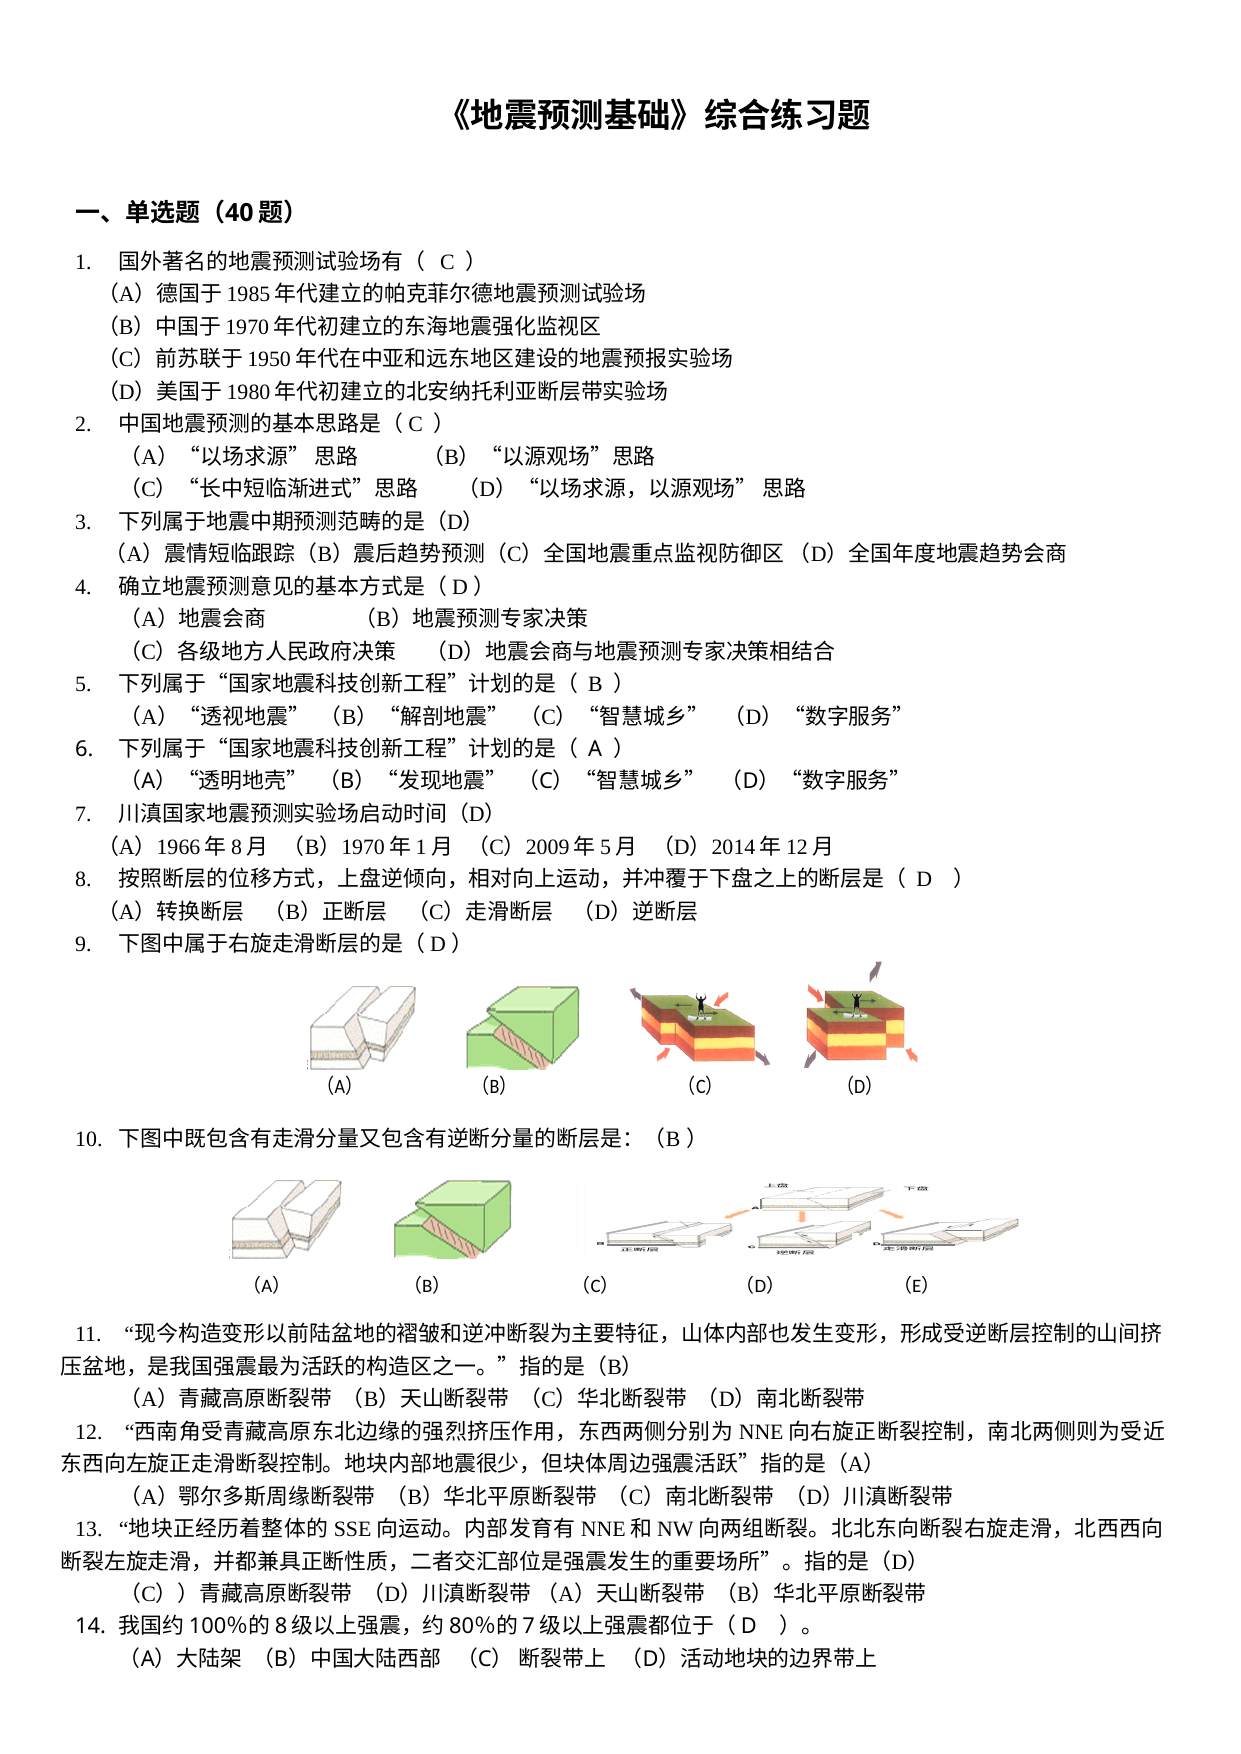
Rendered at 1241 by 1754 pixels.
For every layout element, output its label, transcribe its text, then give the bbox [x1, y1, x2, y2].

list 下图中属于右旋走滑断层的是（ D ） [75, 926, 1165, 958]
text （C）“长中短临渐进式”思路 （D）“以场求源，以源观场” 思路 [75, 471, 1165, 503]
text （D）美国于1980年代初建立的北安纳托利亚断层带实验场 [75, 373, 1165, 406]
text （C）前苏联于1950年代在中亚和远东地区建设的地震预报实验场 [75, 341, 1165, 373]
list 下图中既包含有走滑分量又包含有逆断分量的断层是：（B ） [75, 1121, 1165, 1153]
text （A）德国于1985年代建立的帕克菲尔德地震预测试验场 [75, 276, 1165, 308]
list 川滇国家地震预测实验场启动时间（D） [75, 796, 1165, 828]
list （A）大陆架 （B）中国大陆西部 （C） 断裂带上 （D）活动地块的边界带上 [119, 1641, 1165, 1673]
list 我国约100％的8级以上强震，约80％的7级以上强震都位于（ D ）。 [75, 1608, 1165, 1641]
text （A）地震会商 （B）地震预测专家决策 [75, 601, 1165, 633]
list 按照断层的位移方式，上盘逆倾向，相对向上运动，并冲覆于下盘之上的断层是（ D ） [75, 861, 1165, 893]
list 下列属于“国家地震科技创新工程”计划的是（ B ） [75, 666, 1165, 698]
text （A）“以场求源” 思路 （B）“以源观场”思路 [75, 438, 1165, 471]
list 下列属于“国家地震科技创新工程”计划的是（ A ） [75, 731, 1165, 763]
list “现今构造变形以前陆盆地的褶皱和逆冲断裂为主要特征，山体内部也发生变形，形成受逆断层控制的山间挤压盆地，是我国强震最为活跃的构造区之一。”指的是（B） [60, 1316, 1165, 1381]
list “西南角受青藏高原东北边缘的强烈挤压作用，东西两侧分别为NNE向右旋正断裂控制，南北两侧则为受近东西向左旋正走滑断裂控制。地块内部地震很少，但块体周边强震活跃”指的是（A） [60, 1413, 1165, 1478]
text （A）转换断层 （B）正断层 （C）走滑断层 （D）逆断层 [75, 893, 1165, 926]
text （A）震情短临跟踪（B）震后趋势预测（C）全国地震重点监视防御区 （D）全国年度地震趋势会商 [75, 536, 1165, 568]
text （A）“透视地震” （B）“解剖地震” （C）“智慧城乡” （D）“数字服务” [75, 698, 1165, 731]
list 中国地震预测的基本思路是（ C ） [75, 406, 1165, 438]
list 确立地震预测意见的基本方式是（ D ） [75, 568, 1165, 601]
text （C）各级地方人民政府决策 （D）地震会商与地震预测专家决策相结合 [75, 633, 1165, 666]
list 下列属于地震中期预测范畴的是（D） [75, 503, 1165, 536]
text 一、单选题（40题） [75, 178, 1165, 243]
list “地块正经历着整体的SSE向运动。内部发育有NNE和NW向两组断裂。北北东向断裂右旋走滑，北西西向断裂左旋走滑，并都兼具正断性质，二者交汇部位是强震发生的重要场所”。指的是（D） [60, 1511, 1165, 1576]
text （B）中国于1970年代初建立的东海地震强化监视区 [75, 308, 1165, 341]
list 国外著名的地震预测试验场有（ C ） [75, 243, 1165, 276]
text （A）青藏高原断裂带 （B）天山断裂带 （C）华北断裂带 （D）南北断裂带 [75, 1381, 1165, 1413]
text （A）鄂尔多斯周缘断裂带 （B）华北平原断裂带 （C）南北断裂带 （D）川滇断裂带 [75, 1478, 1165, 1511]
text （A）“透明地壳” （B）“发现地震” （C）“智慧城乡” （D）“数字服务” [75, 763, 1165, 796]
text （A）1966年8月 （B）1970年1月 （C）2009年5月 （D）2014年12月 [75, 828, 1165, 861]
text （C））青藏高原断裂带 （D）川滇断裂带 （A）天山断裂带 （B）华北平原断裂带 [75, 1576, 1165, 1608]
text 《地震预测基础》综合练习题 [75, 81, 1165, 146]
